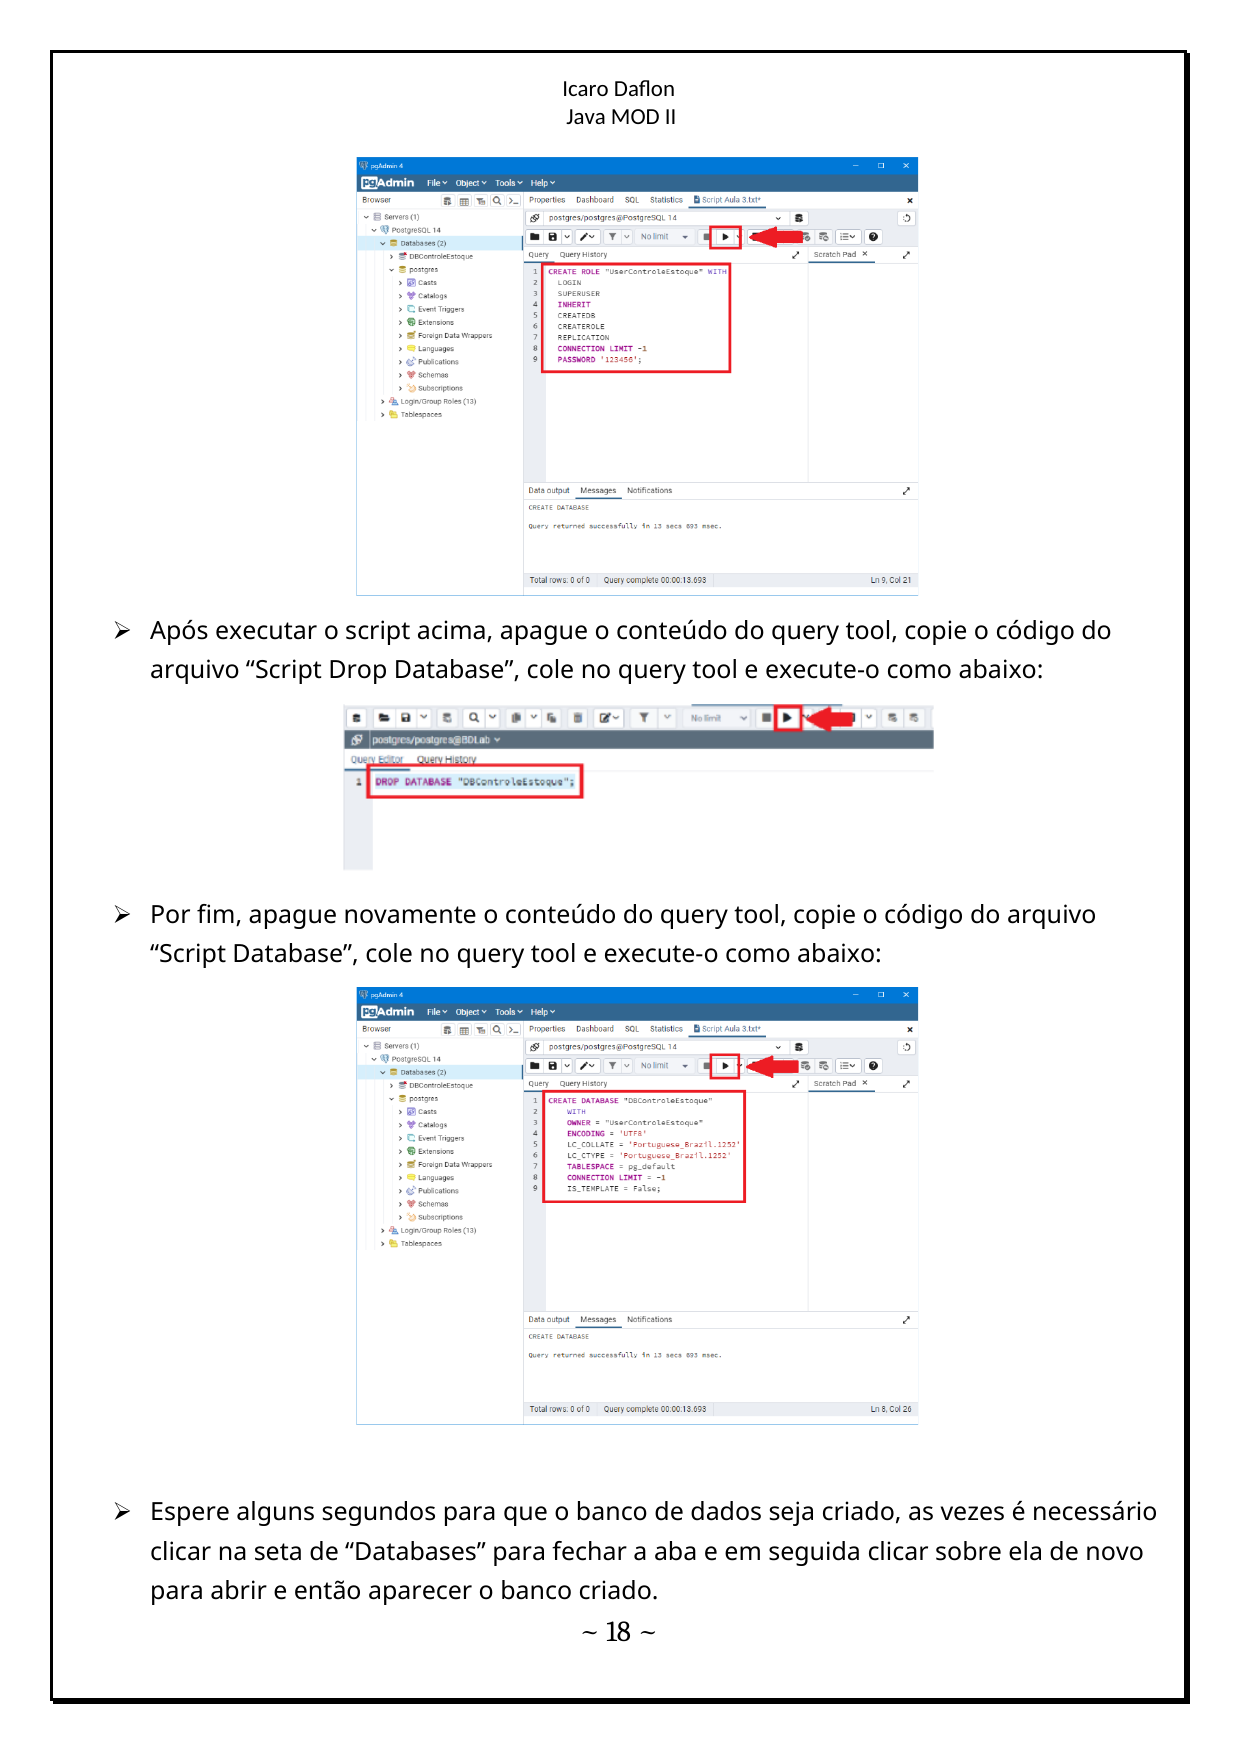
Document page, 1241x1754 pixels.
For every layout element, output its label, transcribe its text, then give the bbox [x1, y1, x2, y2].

text Após executar o script acima, apague o conteúdo do query tool, copie o código do arquivo “Script Drop Database”, cole no query tool e execute-o como abaixo: [112, 613, 1162, 686]
picture [340, 703, 934, 879]
picture [356, 157, 919, 596]
picture [356, 987, 919, 1425]
text Espere alguns segundos para que o banco de dados seja criado, as vezes é necessário clicar na seta de “Databases” para fechar a aba e em seguida clicar sobre ela de novo para abrir e então aparecer o banco criado. [112, 1494, 1162, 1606]
text Por fim, apague novamente o conteúdo do query tool, copie o código do arquivo “Script Database”, cole no query tool e execute-o como abaixo: [112, 896, 1162, 969]
